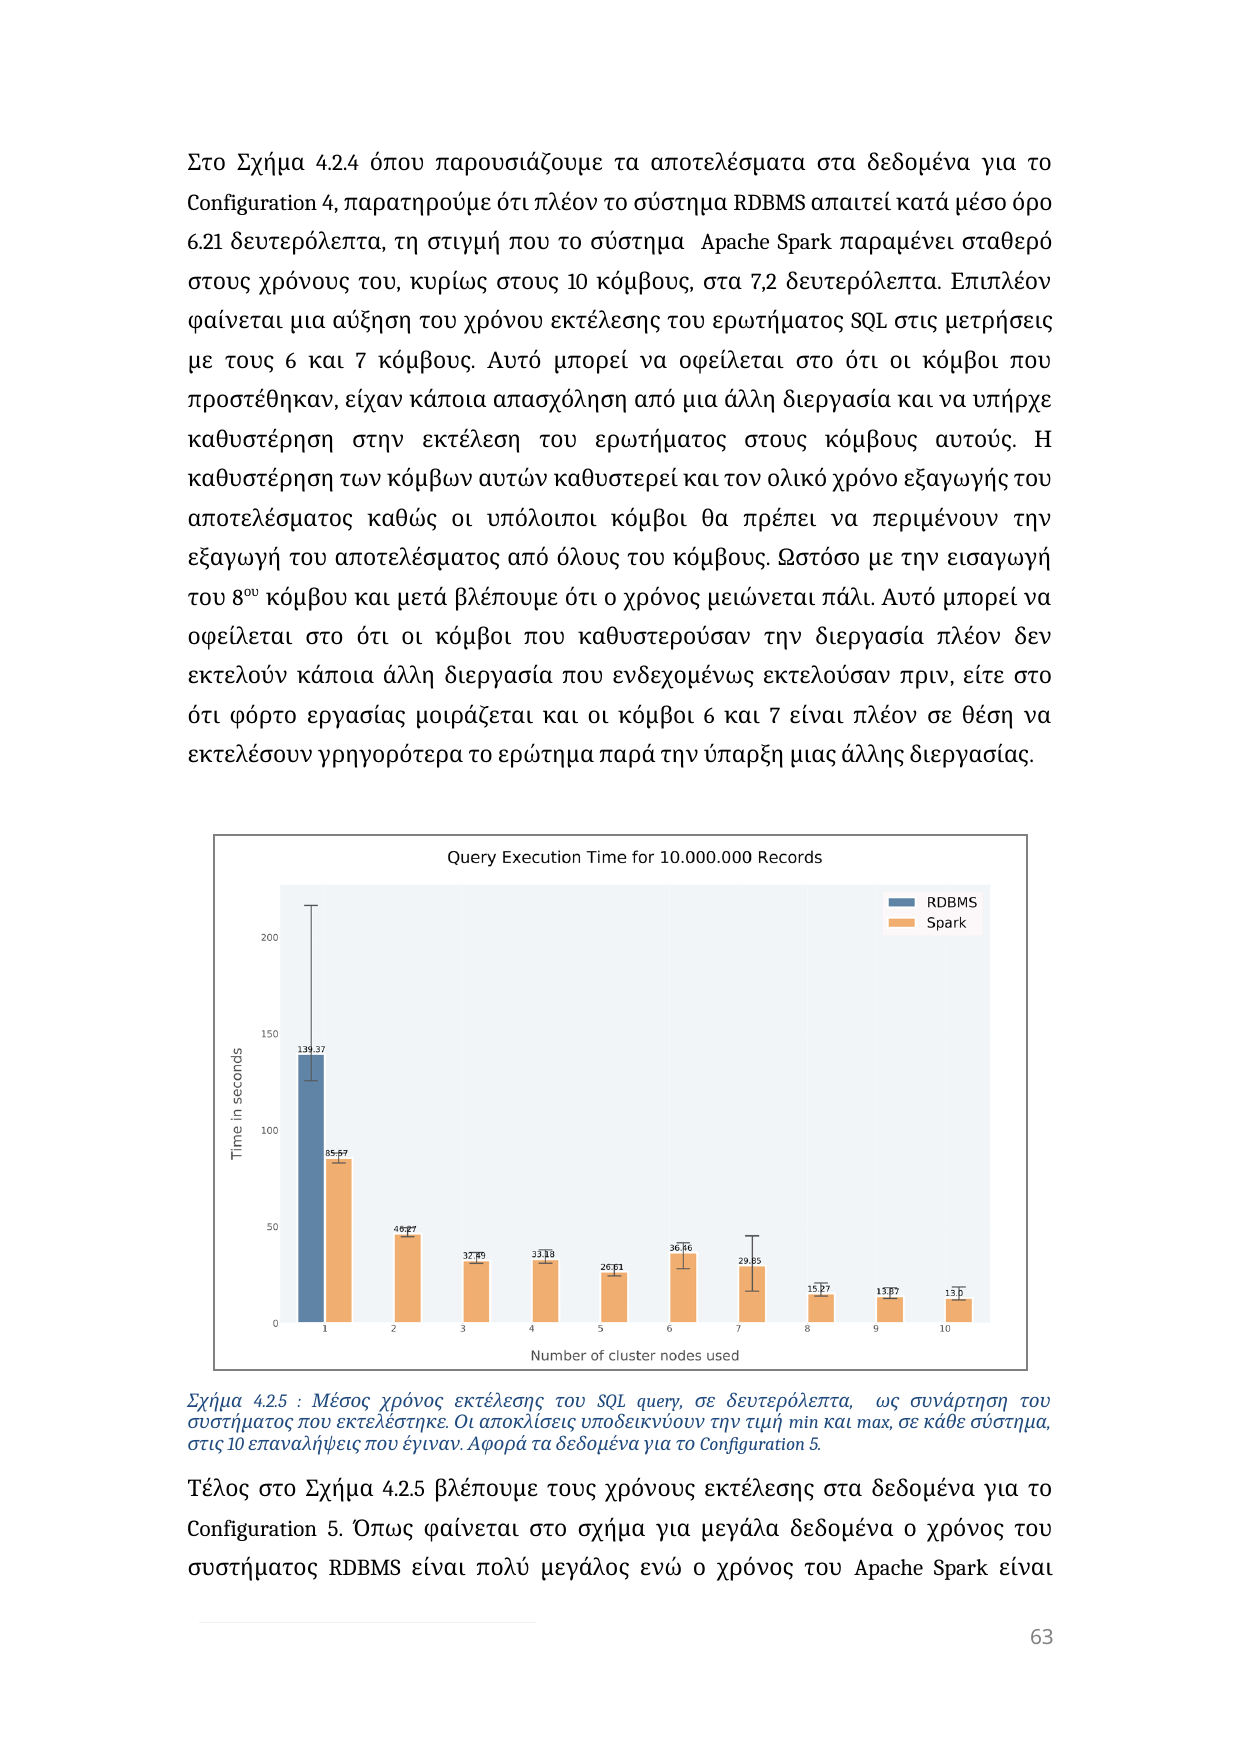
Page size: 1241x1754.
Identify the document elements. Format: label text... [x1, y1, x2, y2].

picture [215, 836, 1026, 1369]
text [187, 1476, 1053, 1581]
text Στο Σχήμα 4.2.4 όπου παρουσιάζουμε τα αποτελέσματα στα δεδομένα για το Configuration 4, παρατηρούμε ότι πλέον το σύστημα RDBMS απαιτεί κατά μέσο όρο 6.21 δευτερόλεπτα, τη στιγμή που το σύστημα Apache Spark παραμένει σταθερό στους χρόνους του, κυρίως στους 10 κόμβους, στα 7,2 δευτερόλεπτα. Επιπλέον φαίνεται μια αύξηση του χρόνου εκτέλεσης του ερωτήματος SQL στις μετρήσεις με τους 6 και 7 κόμβους. Αυτό μπορεί να οφείλεται στο ότι οι κόμβοι που προστέθηκαν, είχαν κάποια απασχόληση από μια άλλη διεργασία και να υπήρχε καθυστέρηση στην εκτέλεση του ερωτήματος στους κόμβους αυτούς. Η καθυστέρηση των κόμβων αυτών καθυστερεί και τον ολικό χρόνο εξαγωγής του αποτελέσματος καθώς οι υπόλοιποι κόμβοι θα πρέπει να περιμένουν την εξαγωγή του αποτελέσματος από όλους του κόμβους. Ωστόσο με την εισαγωγή του 8ου κόμβου και μετά βλέπουμε ότι ο χρόνος μειώνεται πάλι. Αυτό μπορεί να οφείλεται στο ότι οι κόμβοι που καθυστερούσαν την διεργασία πλέον δεν εκτελούν κάποια άλλη διεργασία που ενδεχομένως εκτελούσαν πριν, είτε στο ότι φόρτο εργασίας μοιράζεται και οι κόμβοι 6 και 7 είναι πλέον σε θέση να εκτελέσουν γρηγορότερα το ερώτημα παρά την ύπαρξη μιας άλλης διεργασίας. [187, 150, 1053, 768]
text Σχήμα 4.2.5 : Μέσος χρόνος εκτέλεσης του SQL query, σε δευτερόλεπτα, ως συνάρτηση του συστήματος που εκτελέστηκε. Οι αποκλίσεις υποδεικνύουν την τιμή min και max, σε κάθε σύστημα, στις 10 επαναλήψεις που έγιναν. Αφορά τα δεδομένα για το Configuration 5. [187, 1391, 1053, 1455]
